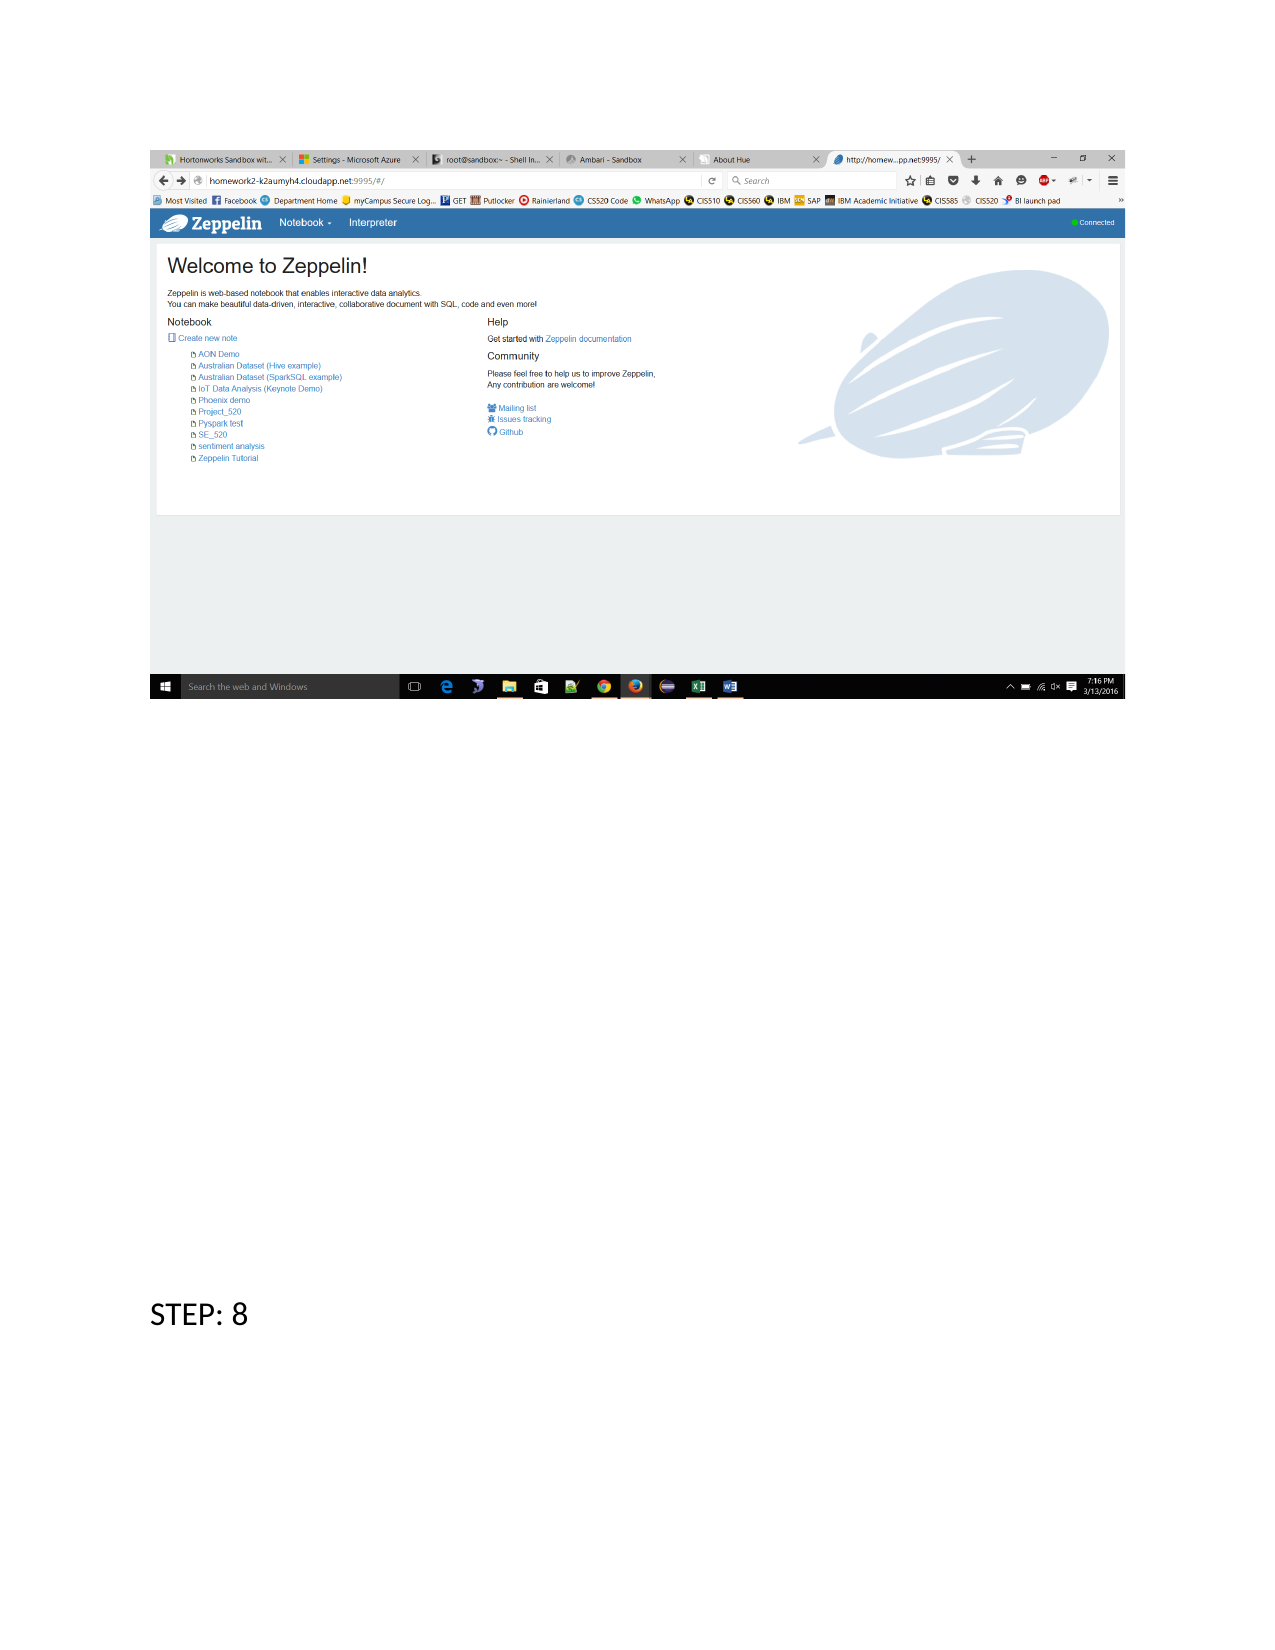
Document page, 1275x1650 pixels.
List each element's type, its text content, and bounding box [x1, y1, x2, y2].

picture [150, 150, 1125, 699]
text STEP: 8 [150, 1293, 1125, 1334]
